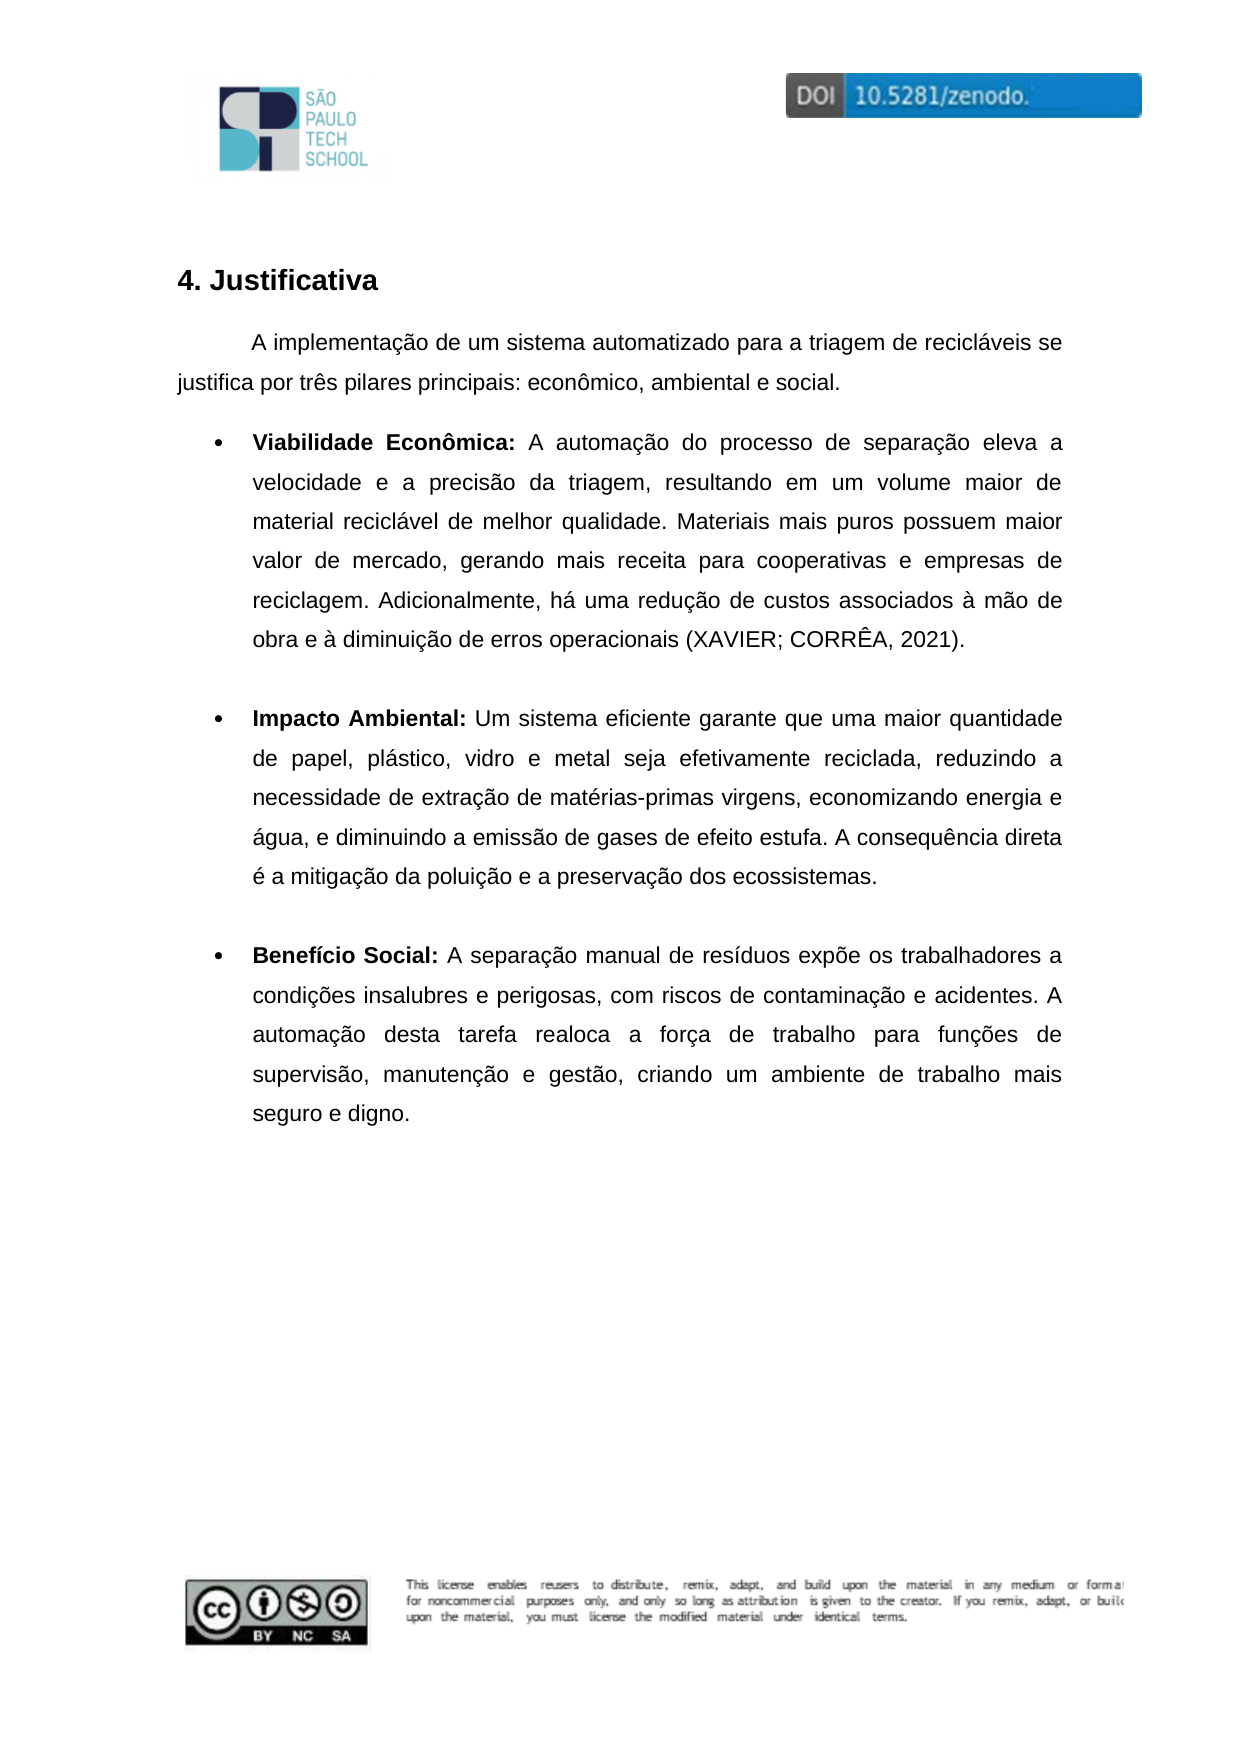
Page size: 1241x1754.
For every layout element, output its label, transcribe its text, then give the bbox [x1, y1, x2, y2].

list Benefício Social: A separação manual de resíduos expõe os trabalhadores a condições insalubres e perigosas, com riscos de contaminação e acidentes. A automação desta tarefa realoca a força de trabalho para funções de supervisão, manutenção e gestão, criando um ambiente de trabalho mais seguro e digno. [215, 942, 1063, 1127]
list Impacto Ambiental: Um sistema eficiente garante que uma maior quantidade de papel, plástico, vidro e metal seja efetivamente reciclada, reduzindo a necessidade de extração de matérias-primas virgens, economizando energia e água, e diminuindo a emissão de gases de efeito estufa. A consequência direta é a mitigação da poluição e a preservação dos ecossistemas. [215, 705, 1063, 890]
text A implementação de um sistema automatizado para a triagem de recicláveis se justifica por três pilares principais: econômico, ambiental e social. [177, 329, 1063, 395]
subtitle 4. Justificativa [177, 263, 1063, 296]
list Viabilidade Econômica: A automação do processo de separação eleva a velocidade e a precisão da triagem, resultando em um volume maior de material reciclável de melhor qualidade. Materiais mais puros possuem maior valor de mercado, gerando mais receita para cooperativas e empresas de reciclagem. Adicionalmente, há uma redução de custos associados à mão de obra e à diminuição de erros operacionais (XAVIER; CORRÊA, 2021). [215, 429, 1063, 653]
